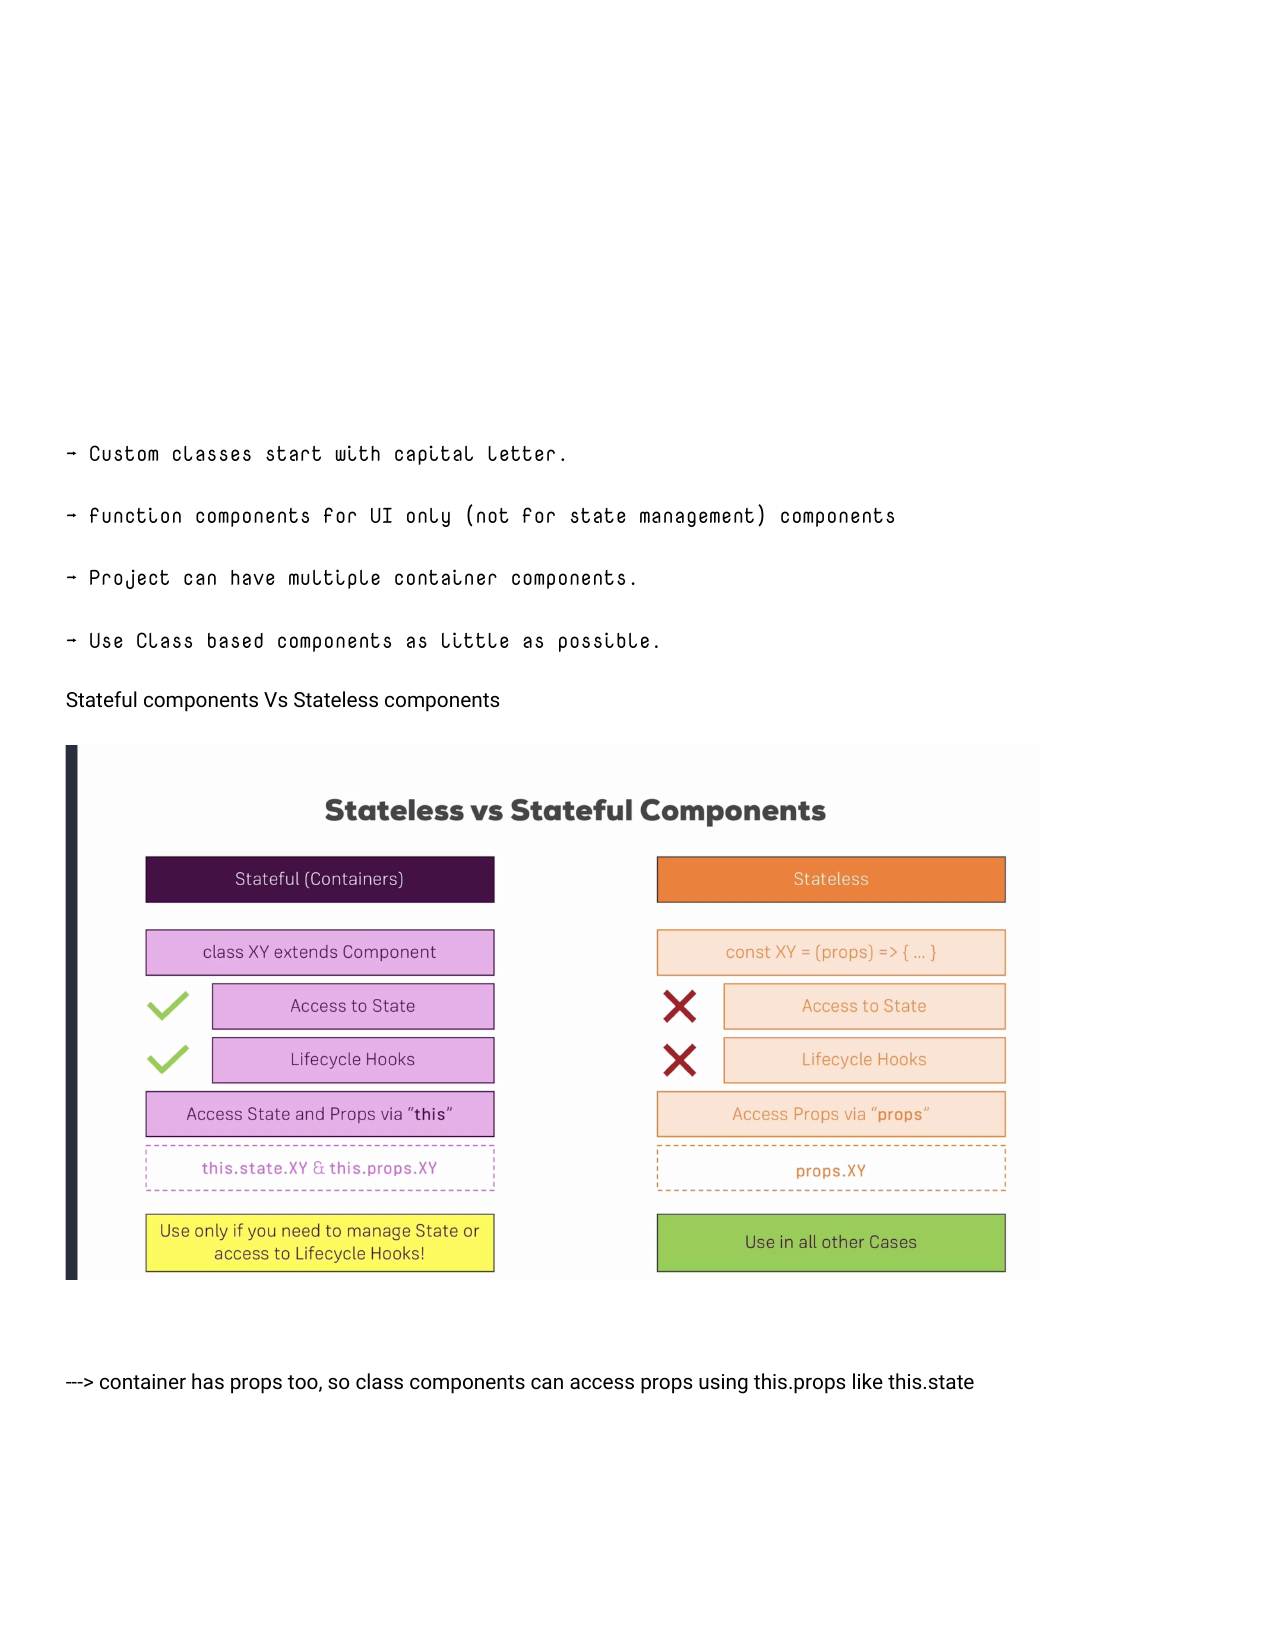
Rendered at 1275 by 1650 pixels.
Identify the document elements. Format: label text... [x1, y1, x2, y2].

text → function components for UI only (not for state management) components [66, 501, 1219, 530]
text → Use Class based components as little as possible. [66, 626, 1219, 655]
picture [65, 745, 1041, 1280]
text Stateful components Vs Stateless components [66, 688, 1219, 712]
text → Custom classes start with capital letter. [66, 438, 1219, 468]
text ---> container has props too, so class components can access props using this.props like this.state [66, 1370, 1219, 1394]
text → Project can have multiple container components. [66, 563, 1219, 592]
